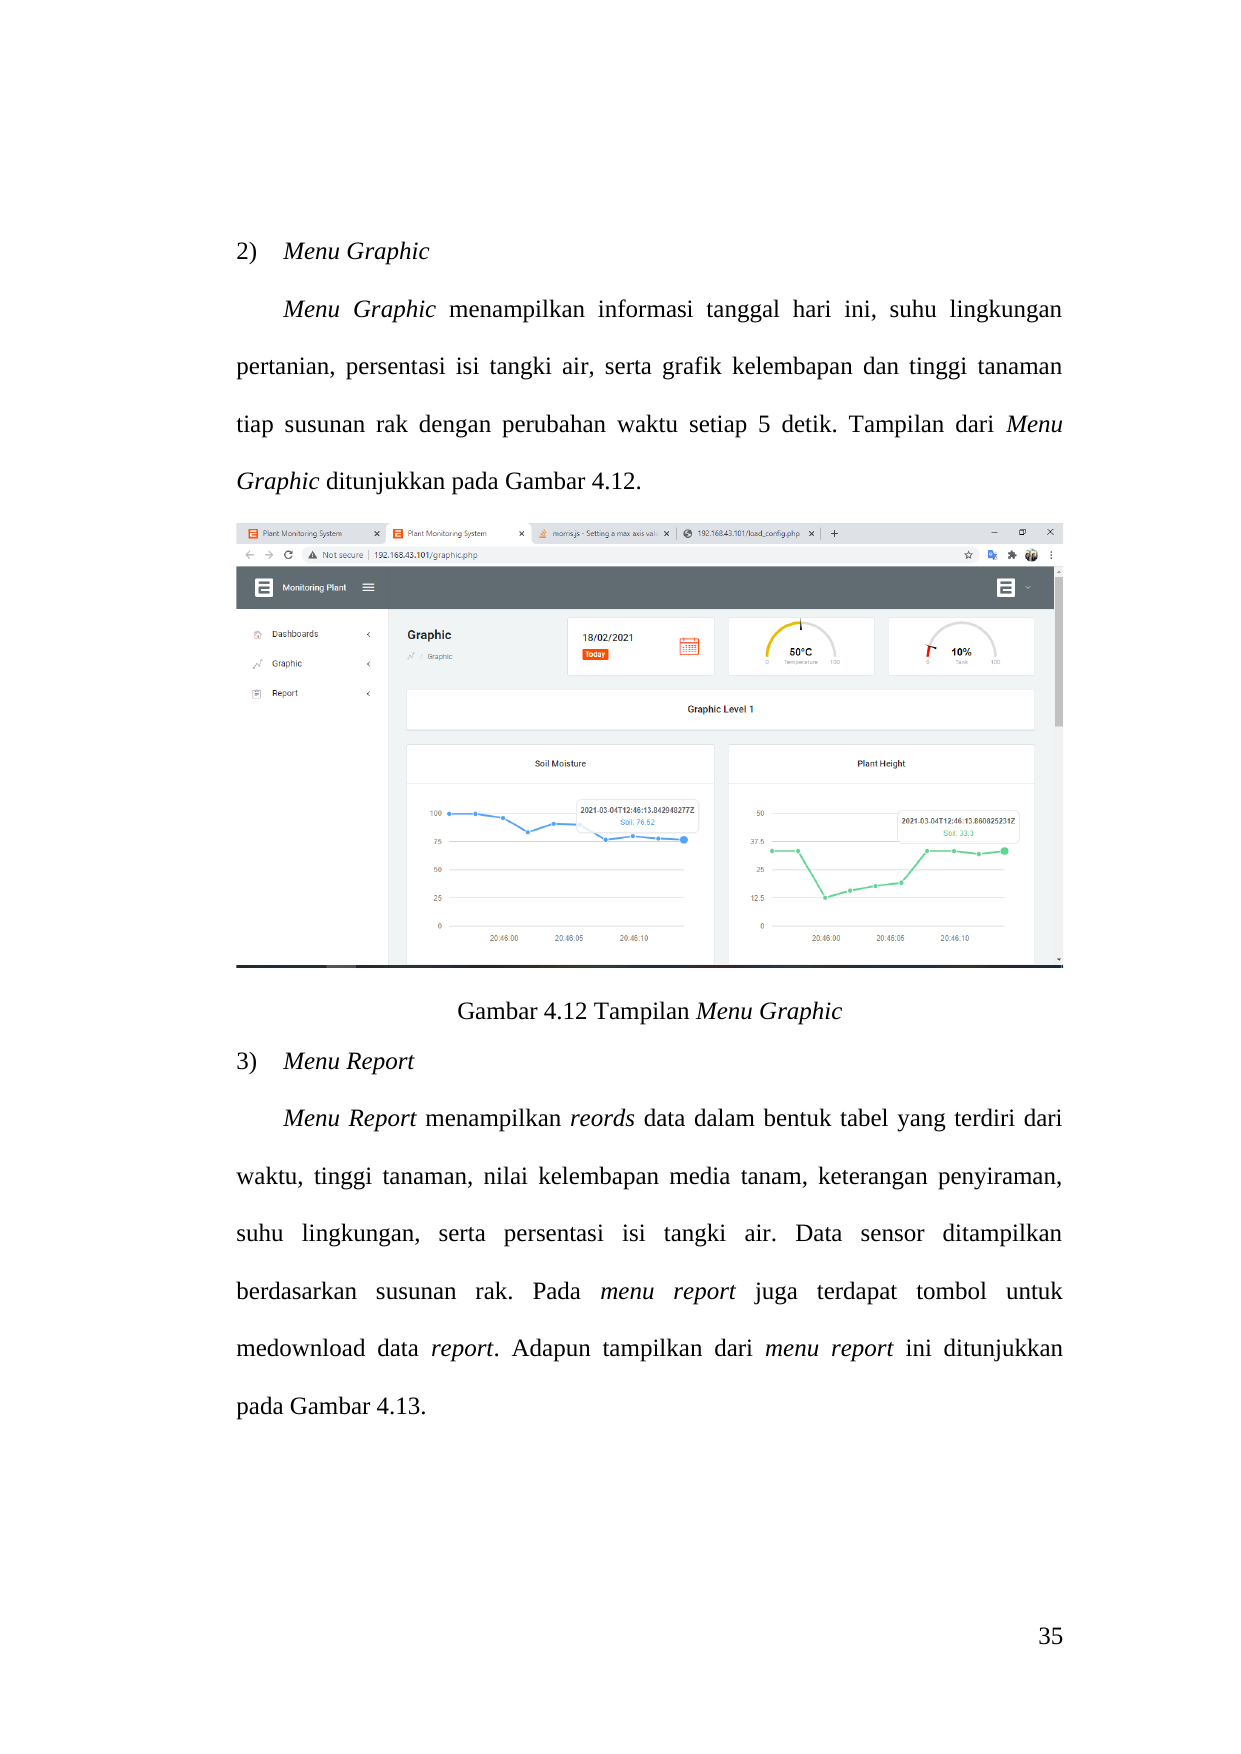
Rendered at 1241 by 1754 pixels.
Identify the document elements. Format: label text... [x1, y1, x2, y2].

list Menu Report [236, 1046, 1063, 1074]
picture [236, 523, 1064, 968]
text Gambar 4.12 Tampilan Menu Graphic [236, 996, 1063, 1025]
list Menu Report menampilkan reords data dalam bentuk tabel yang terdiri dari waktu, tinggi tanaman, nilai kelembapan media tanam, keterangan penyiraman, suhu lingkungan, serta persentasi isi tangki air. Data sensor ditampilkan berdasarkan susunan rak. Pada menu report juga terdapat tombol untuk medownload data report. Adapun tampilkan dari menu report ini ditunjukkan pada Gambar 4.13. [236, 1103, 1063, 1419]
list Menu Graphic menampilkan informasi tanggal hari ini, suhu lingkungan pertanian, persentasi isi tangki air, serta grafik kelembapan dan tinggi tanaman tiap susunan rak dengan perubahan waktu setiap 5 detik. Tampilan dari Menu Graphic ditunjukkan pada Gambar 4.12. [236, 294, 1063, 495]
list Menu Graphic [236, 236, 1063, 265]
